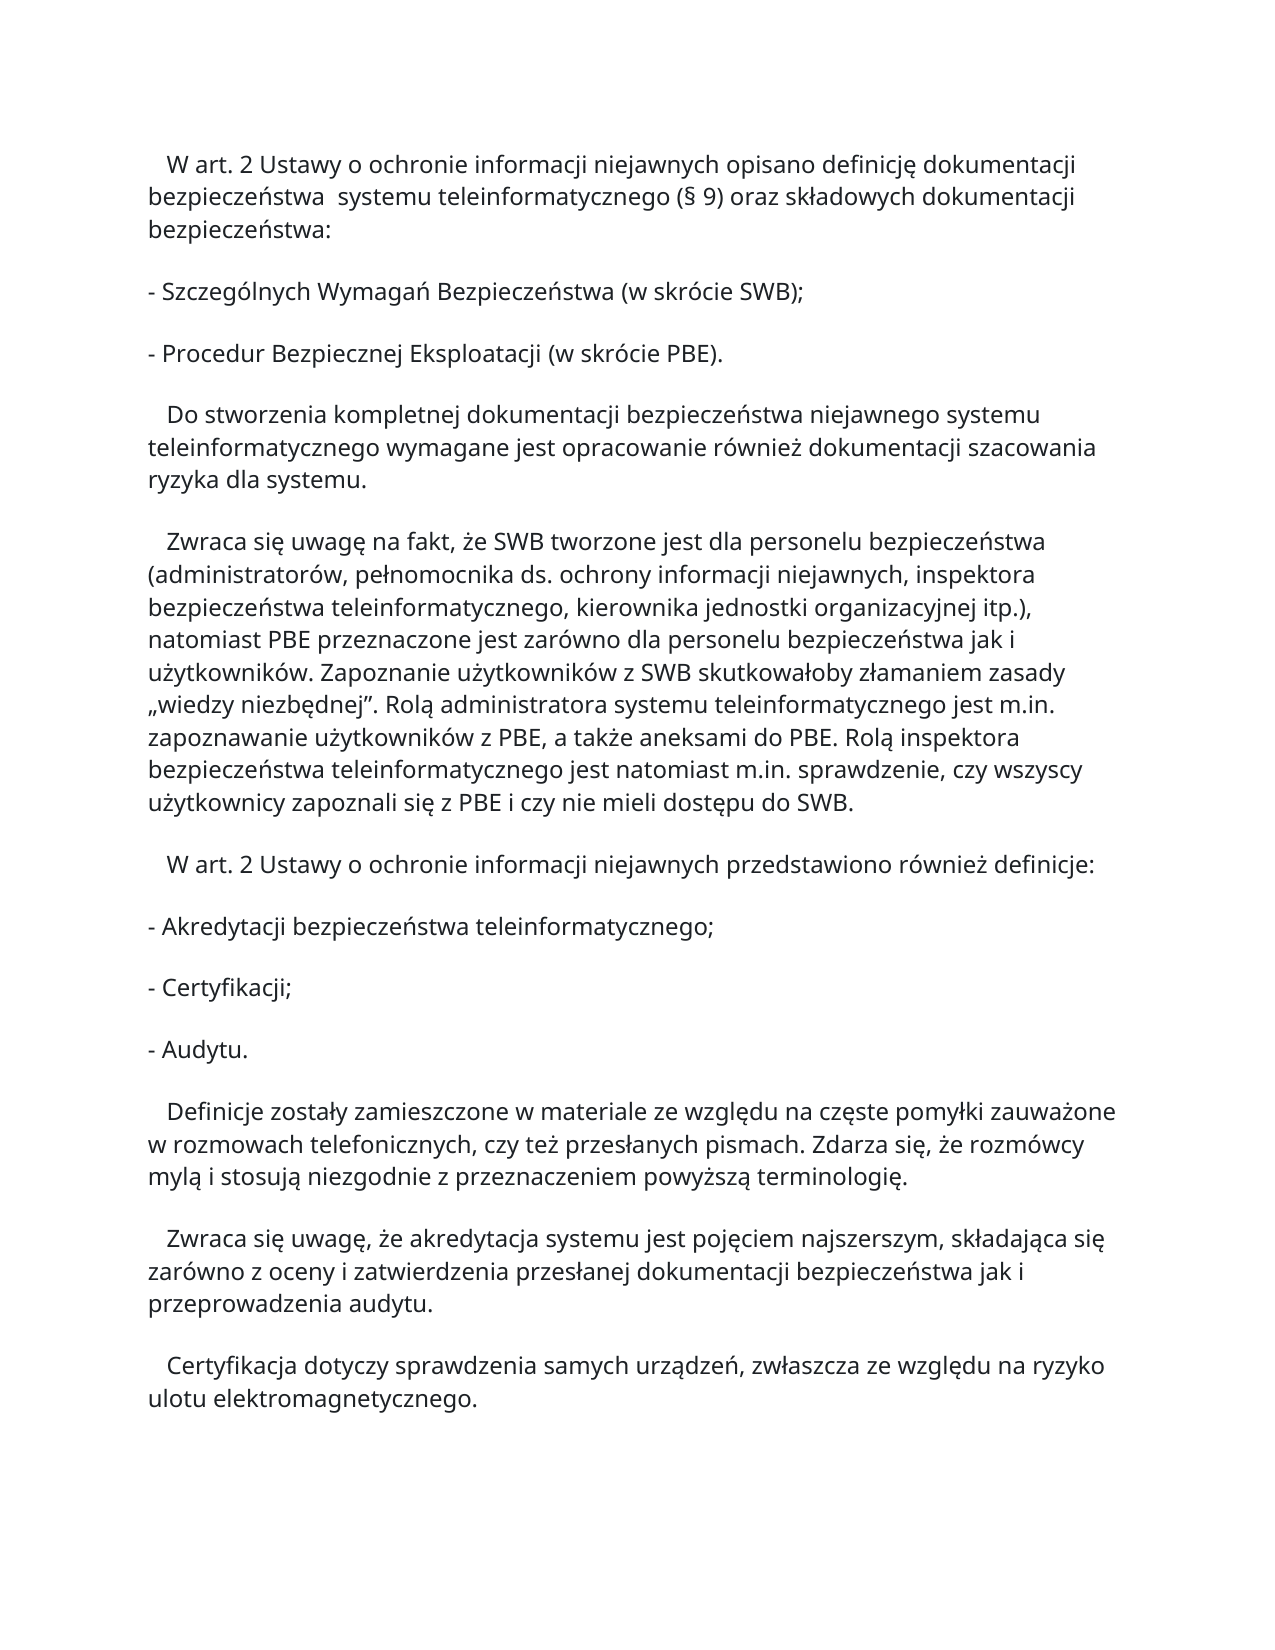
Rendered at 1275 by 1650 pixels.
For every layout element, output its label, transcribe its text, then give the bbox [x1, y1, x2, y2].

text - Audytu. [148, 1033, 1127, 1066]
text Zwraca się uwagę, że akredytacja systemu jest pojęciem najszerszym, składająca się zarówno z oceny i zatwierdzenia przesłanej dokumentacji bezpieczeństwa jak i przeprowadzenia audytu. [148, 1222, 1127, 1319]
text - Certyfikacji; [148, 971, 1127, 1004]
text Do stworzenia kompletnej dokumentacji bezpieczeństwa niejawnego systemu teleinformatycznego wymagane jest opracowanie również dokumentacji szacowania ryzyka dla systemu. [148, 398, 1127, 496]
text W art. 2 Ustawy o ochronie informacji niejawnych przedstawiono również definicje: [148, 848, 1127, 880]
text Certyfikacja dotyczy sprawdzenia samych urządzeń, zwłaszcza ze względu na ryzyko ulotu elektromagnetycznego. [148, 1349, 1127, 1414]
text Zwraca się uwagę na fakt, że SWB tworzone jest dla personelu bezpieczeństwa (administratorów, pełnomocnika ds. ochrony informacji niejawnych, inspektora bezpieczeństwa teleinformatycznego, kierownika jednostki organizacyjnej itp.), natomiast PBE przeznaczone jest zarówno dla personelu bezpieczeństwa jak i użytkowników. Zapoznanie użytkowników z SWB skutkowałoby złamaniem zasady „wiedzy niezbędnej”. Rolą administratora systemu teleinformatycznego jest m.in. zapoznawanie użytkowników z PBE, a także aneksami do PBE. Rolą inspektora bezpieczeństwa teleinformatycznego jest natomiast m.in. sprawdzenie, czy wszyscy użytkownicy zapoznali się z PBE i czy nie mieli dostępu do SWB. [148, 525, 1127, 818]
text - Szczególnych Wymagań Bezpieczeństwa (w skrócie SWB); [148, 274, 1127, 307]
text - Procedur Bezpiecznej Eksploatacji (w skrócie PBE). [148, 336, 1127, 369]
text W art. 2 Ustawy o ochronie informacji niejawnych opisano definicję dokumentacji bezpieczeństwa systemu teleinformatycznego (§ 9) oraz składowych dokumentacji bezpieczeństwa: [148, 148, 1127, 245]
text Definicje zostały zamieszczone w materiale ze względu na częste pomyłki zauważone w rozmowach telefonicznych, czy też przesłanych pismach. Zdarza się, że rozmówcy mylą i stosują niezgodnie z przeznaczeniem powyższą terminologię. [148, 1095, 1127, 1193]
text - Akredytacji bezpieczeństwa teleinformatycznego; [148, 909, 1127, 942]
